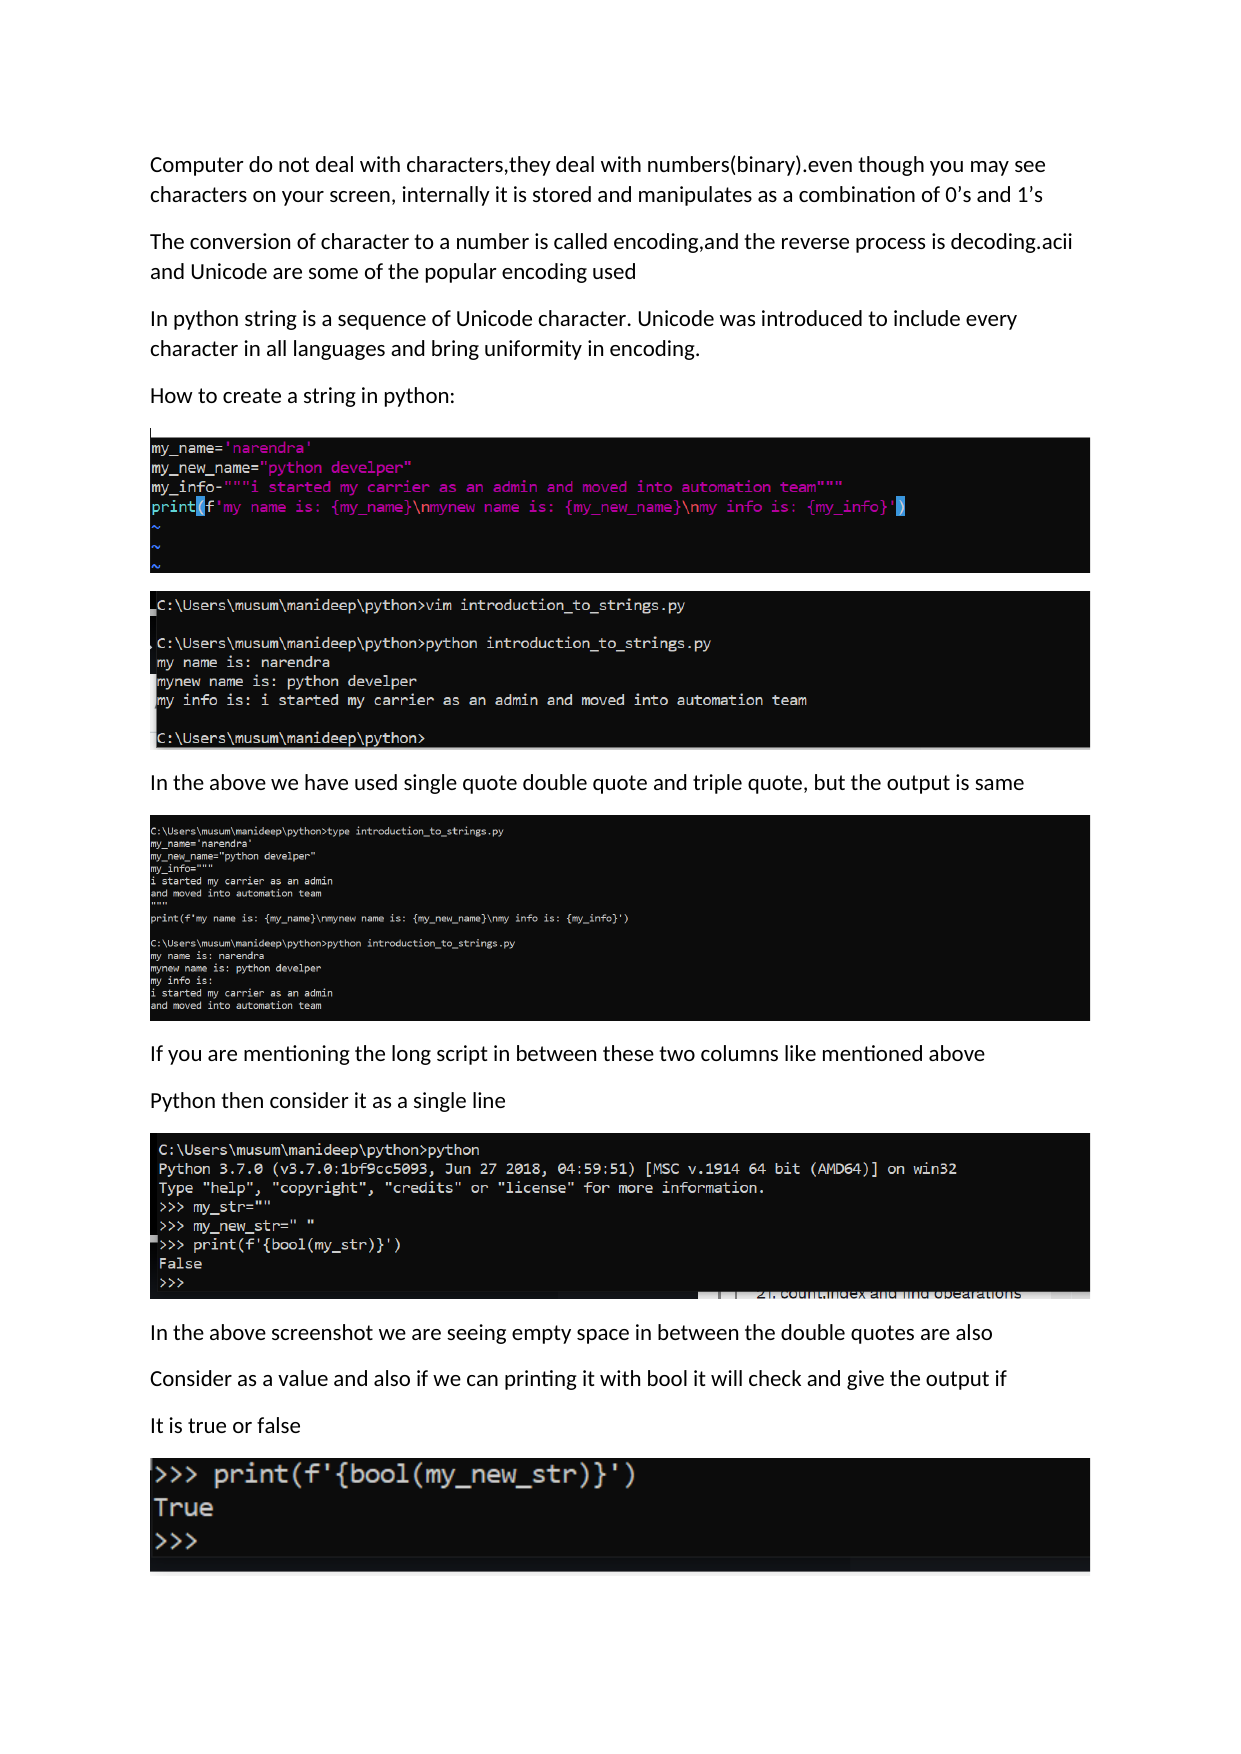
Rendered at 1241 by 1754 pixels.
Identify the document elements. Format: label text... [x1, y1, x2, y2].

text The conversion of character to a number is called encoding,and the reverse process is decoding.acii and Unicode are some of the popular encoding used [150, 227, 1090, 285]
text In the above we have used single quote double quote and triple quote, but the output is same [150, 768, 1090, 796]
picture [150, 428, 1091, 573]
text Python then consider it as a single line [150, 1086, 1090, 1114]
text How to create a string in python: [150, 381, 1090, 409]
text If you are mentioning the long script in between these two columns like mentioned above [150, 1039, 1090, 1067]
picture [150, 591, 1091, 750]
text In python string is a sequence of Unicode character. Unicode was introduced to include every character in all languages and bring uniformity in encoding. [150, 304, 1090, 362]
picture [150, 1133, 1091, 1299]
text In the above screenshot we are seeing empty space in between the double quotes are also [150, 1318, 1090, 1346]
picture [150, 815, 1091, 1021]
text Consider as a value and also if we can printing it with bool it will check and give the output if [150, 1364, 1090, 1392]
picture [150, 1458, 1091, 1576]
text Computer do not deal with characters,they deal with numbers(binary).even though you may see characters on your screen, internally it is stored and manipulates as a combination of 0’s and 1’s [150, 150, 1090, 208]
text It is true or false [150, 1411, 1090, 1439]
